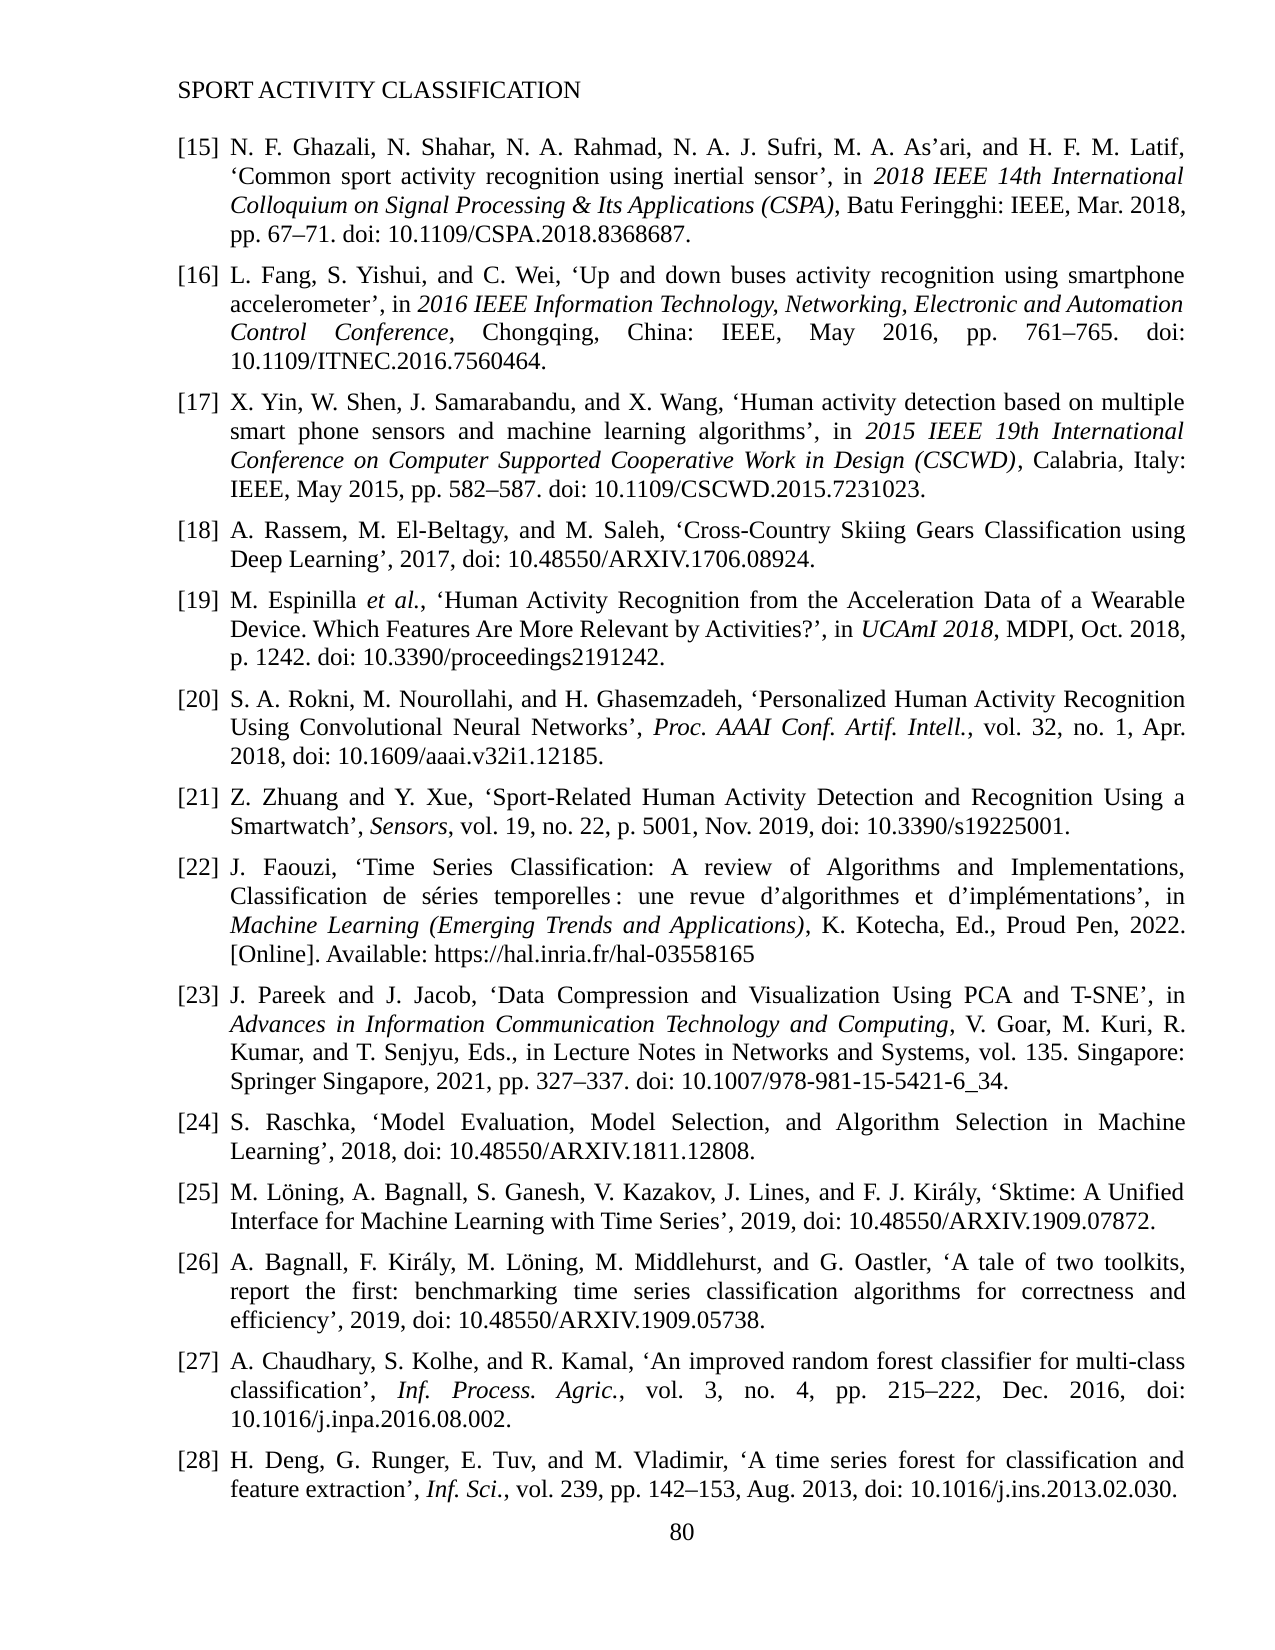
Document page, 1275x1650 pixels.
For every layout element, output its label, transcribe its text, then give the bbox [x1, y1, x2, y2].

text [25] M. Löning, A. Bagnall, S. Ganesh, V. Kazakov, J. Lines, and F. J. Király, ‘Sktime: A Unified Interface for Machine Learning with Time Series’, 2019, doi: 10.48550/ARXIV.1909.07872. [177, 1177, 1186, 1235]
text [22] J. Faouzi, ‘Time Series Classification: A review of Algorithms and Implementations, Classification de séries temporelles : une revue d’algorithmes et d’implémentations’, in Machine Learning (Emerging Trends and Applications), K. Kotecha, Ed., Proud Pen, 2022. [Online]. Available: https://hal.inria.fr/hal-03558165 [177, 852, 1186, 967]
text [18] A. Rassem, M. El-Beltagy, and M. Saleh, ‘Cross-Country Skiing Gears Classification using Deep Learning’, 2017, doi: 10.48550/ARXIV.1706.08924. [177, 515, 1186, 572]
text [19] M. Espinilla et al., ‘Human Activity Recognition from the Acceleration Data of a Wearable Device. Which Features Are More Relevant by Activities?’, in UCAmI 2018, MDPI, Oct. 2018, p. 1242. doi: 10.3390/proceedings2191242. [177, 585, 1186, 671]
text [20] S. A. Rokni, M. Nourollahi, and H. Ghasemzadeh, ‘Personalized Human Activity Recognition Using Convolutional Neural Networks’, Proc. AAAI Conf. Artif. Intell., vol. 32, no. 1, Apr. 2018, doi: 10.1609/aaai.v32i1.12185. [177, 684, 1186, 770]
text [28] H. Deng, G. Runger, E. Tuv, and M. Vladimir, ‘A time series forest for classification and feature extraction’, Inf. Sci., vol. 239, pp. 142–153, Aug. 2013, doi: 10.1016/j.ins.2013.02.030. [177, 1445, 1186, 1502]
text [21] Z. Zhuang and Y. Xue, ‘Sport-Related Human Activity Detection and Recognition Using a Smartwatch’, Sensors, vol. 19, no. 22, p. 5001, Nov. 2019, doi: 10.3390/s19225001. [177, 782, 1186, 840]
text [15] N. F. Ghazali, N. Shahar, N. A. Rahmad, N. A. J. Sufri, M. A. As’ari, and H. F. M. Latif, ‘Common sport activity recognition using inertial sensor’, in 2018 IEEE 14th International Colloquium on Signal Processing & Its Applications (CSPA), Batu Feringghi: IEEE, Mar. 2018, pp. 67–71. doi: 10.1109/CSPA.2018.8368687. [177, 132, 1186, 247]
text [16] L. Fang, S. Yishui, and C. Wei, ‘Up and down buses activity recognition using smartphone accelerometer’, in 2016 IEEE Information Technology, Networking, Electronic and Automation Control Conference, Chongqing, China: IEEE, May 2016, pp. 761–765. doi: 10.1109/ITNEC.2016.7560464. [177, 260, 1186, 375]
text [17] X. Yin, W. Shen, J. Samarabandu, and X. Wang, ‘Human activity detection based on multiple smart phone sensors and machine learning algorithms’, in 2015 IEEE 19th International Conference on Computer Supported Cooperative Work in Design (CSCWD), Calabria, Italy: IEEE, May 2015, pp. 582–587. doi: 10.1109/CSCWD.2015.7231023. [177, 387, 1186, 502]
text [27] A. Chaudhary, S. Kolhe, and R. Kamal, ‘An improved random forest classifier for multi-class classification’, Inf. Process. Agric., vol. 3, no. 4, pp. 215–222, Dec. 2016, doi: 10.1016/j.inpa.2016.08.002. [177, 1346, 1186, 1432]
text [26] A. Bagnall, F. Király, M. Löning, M. Middlehurst, and G. Oastler, ‘A tale of two toolkits, report the first: benchmarking time series classification algorithms for correctness and efficiency’, 2019, doi: 10.48550/ARXIV.1909.05738. [177, 1247, 1186, 1334]
text [23] J. Pareek and J. Jacob, ‘Data Compression and Visualization Using PCA and T-SNE’, in Advances in Information Communication Technology and Computing, V. Goar, M. Kuri, R. Kumar, and T. Senjyu, Eds., in Lecture Notes in Networks and Systems, vol. 135. Singapore: Springer Singapore, 2021, pp. 327–337. doi: 10.1007/978-981-15-5421-6_34. [177, 980, 1186, 1095]
text [24] S. Raschka, ‘Model Evaluation, Model Selection, and Algorithm Selection in Machine Learning’, 2018, doi: 10.48550/ARXIV.1811.12808. [177, 1107, 1186, 1165]
